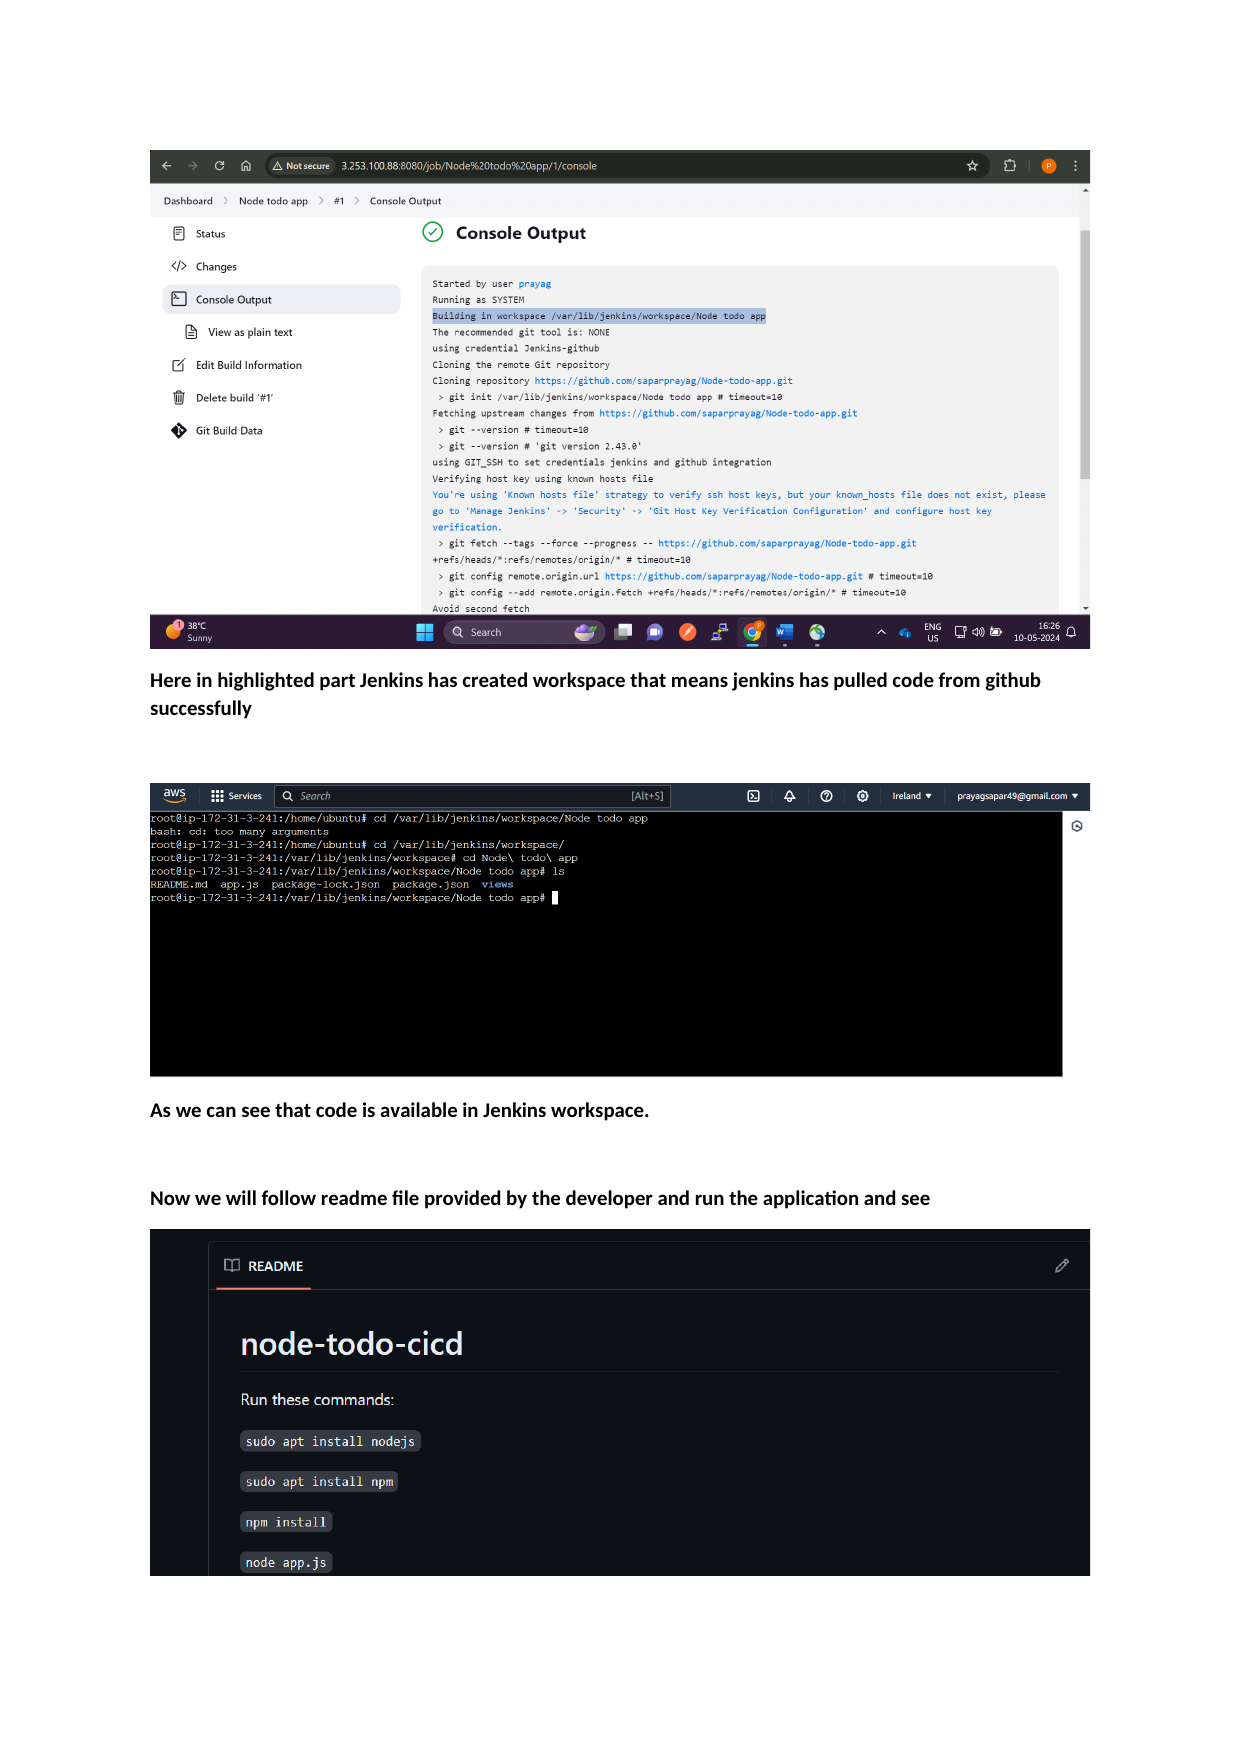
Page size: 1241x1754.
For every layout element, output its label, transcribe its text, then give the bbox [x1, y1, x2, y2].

picture [150, 1229, 1091, 1576]
text As we can see that code is available in Jenkins workspace. [150, 1097, 1090, 1122]
picture [150, 783, 1091, 1078]
text Now we will follow readme file provided by the developer and run the application and see [150, 1185, 1090, 1210]
text Here in highlighted part Jenkins has created workspace that means jenkins has pulled code from github successfully [150, 668, 1090, 720]
picture [150, 150, 1091, 649]
